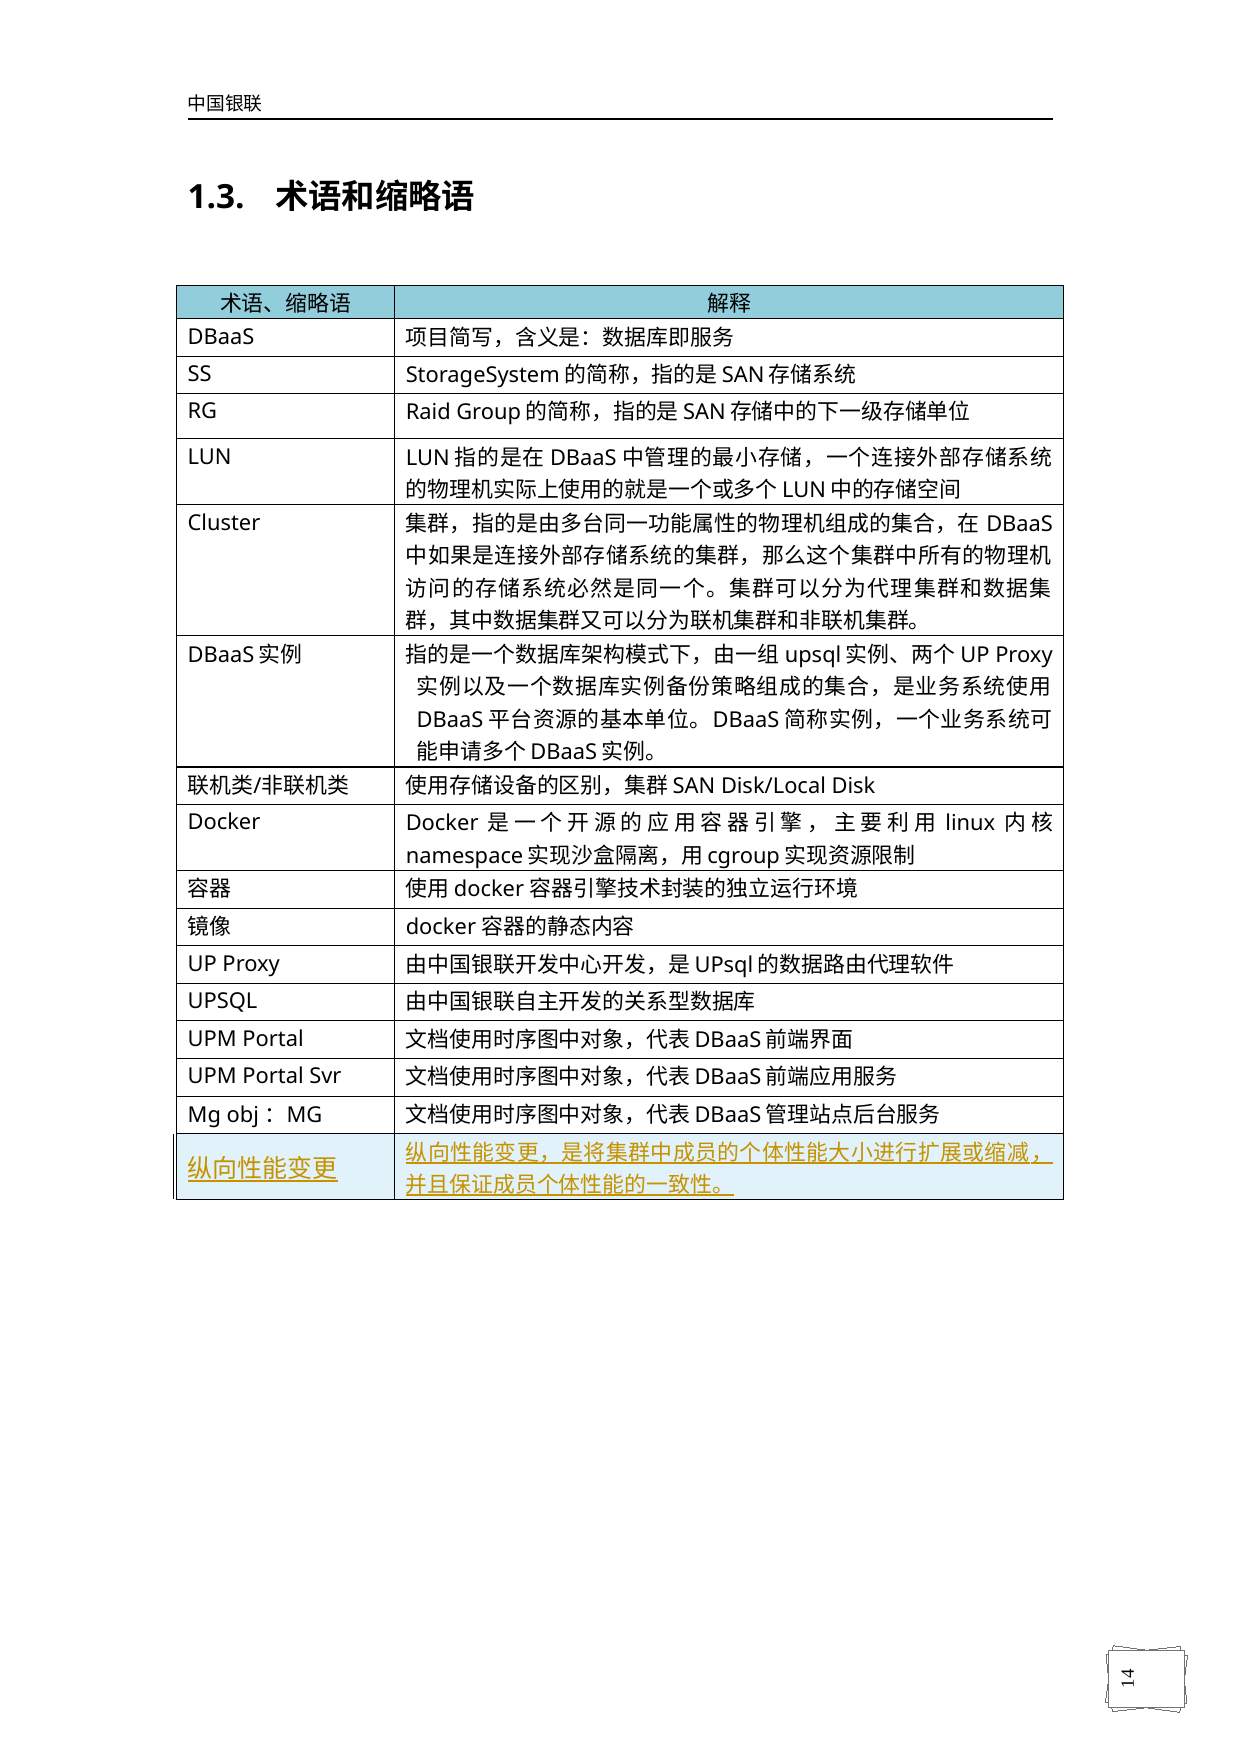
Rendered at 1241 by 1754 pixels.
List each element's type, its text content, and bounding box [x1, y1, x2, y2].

table_cell UPM Portal [177, 1021, 394, 1058]
table_cell UPSQL [177, 984, 394, 1020]
table_cell Docker是一个开源的应用容器引擎，主要利用linux内核namespace实现沙盒隔离，用cgroup实现资源限制 [395, 805, 1063, 870]
table_cell LUN指的是在DBaaS中管理的最小存储，一个连接外部存储系统的物理机实际上使用的就是一个或多个LUN中的存储空间 [395, 439, 1063, 504]
table_cell StorageSystem的简称，指的是SAN存储系统 [395, 357, 1063, 393]
table_cell SS [177, 357, 394, 393]
table_cell 使用存储设备的区别，集群SAN Disk/Local Disk [395, 768, 1063, 804]
table_cell DBaaS [177, 319, 394, 356]
table_cell 镜像 [177, 909, 394, 945]
table_cell UPM Portal Svr [177, 1059, 394, 1096]
table_cell Raid Group的简称，指的是SAN存储中的下一级存储单位 [395, 394, 1063, 438]
table_cell UP Proxy [177, 946, 394, 983]
table_cell LUN [177, 439, 394, 504]
table_cell 由中国银联自主开发的关系型数据库 [395, 984, 1063, 1020]
table_cell 容器 [177, 871, 394, 908]
table_cell 指的是一个数据库架构模式下，由一组upsql实例、两个UP Proxy实例以及一个数据库实例备份策略组成的集合，是业务系统使用DBaaS平台资源的基本单位。DBaaS简称实例，一个业务系统可能申请多个DBaaS实例。 [395, 636, 1063, 766]
table_cell 使用docker 容器引擎技术封装的独立运行环境 [395, 871, 1063, 908]
table_cell docker 容器的静态内容 [395, 909, 1063, 945]
table_cell 文档使用时序图中对象，代表DBaaS前端界面 [395, 1021, 1063, 1058]
table_cell 项目简写，含义是：数据库即服务 [395, 319, 1063, 356]
table_cell DBaaS实例 [177, 636, 394, 766]
table_cell 联机类/非联机类 [177, 768, 394, 804]
table_cell 由中国银联开发中心开发，是UPsql的数据路由代理软件 [395, 946, 1063, 983]
table_header 术语、缩略语 [177, 286, 394, 318]
table_header 解释 [395, 286, 1063, 318]
list 术语和缩略语 [187, 162, 1053, 227]
table_cell 文档使用时序图中对象，代表DBaaS管理站点后台服务 [395, 1097, 1063, 1133]
table_cell 文档使用时序图中对象，代表DBaaS前端应用服务 [395, 1059, 1063, 1096]
table_cell Docker [177, 805, 394, 870]
table_cell Cluster [177, 505, 394, 635]
table_cell RG [177, 394, 394, 438]
table_cell Mg obj ：MG [177, 1097, 394, 1133]
table_cell 集群，指的是由多台同一功能属性的物理机组成的集合，在DBaaS中如果是连接外部存储系统的集群，那么这个集群中所有的物理机访问的存储系统必然是同一个。集群可以分为代理集群和数据集群，其中数据集群又可以分为联机集群和非联机集群。 [395, 505, 1063, 635]
